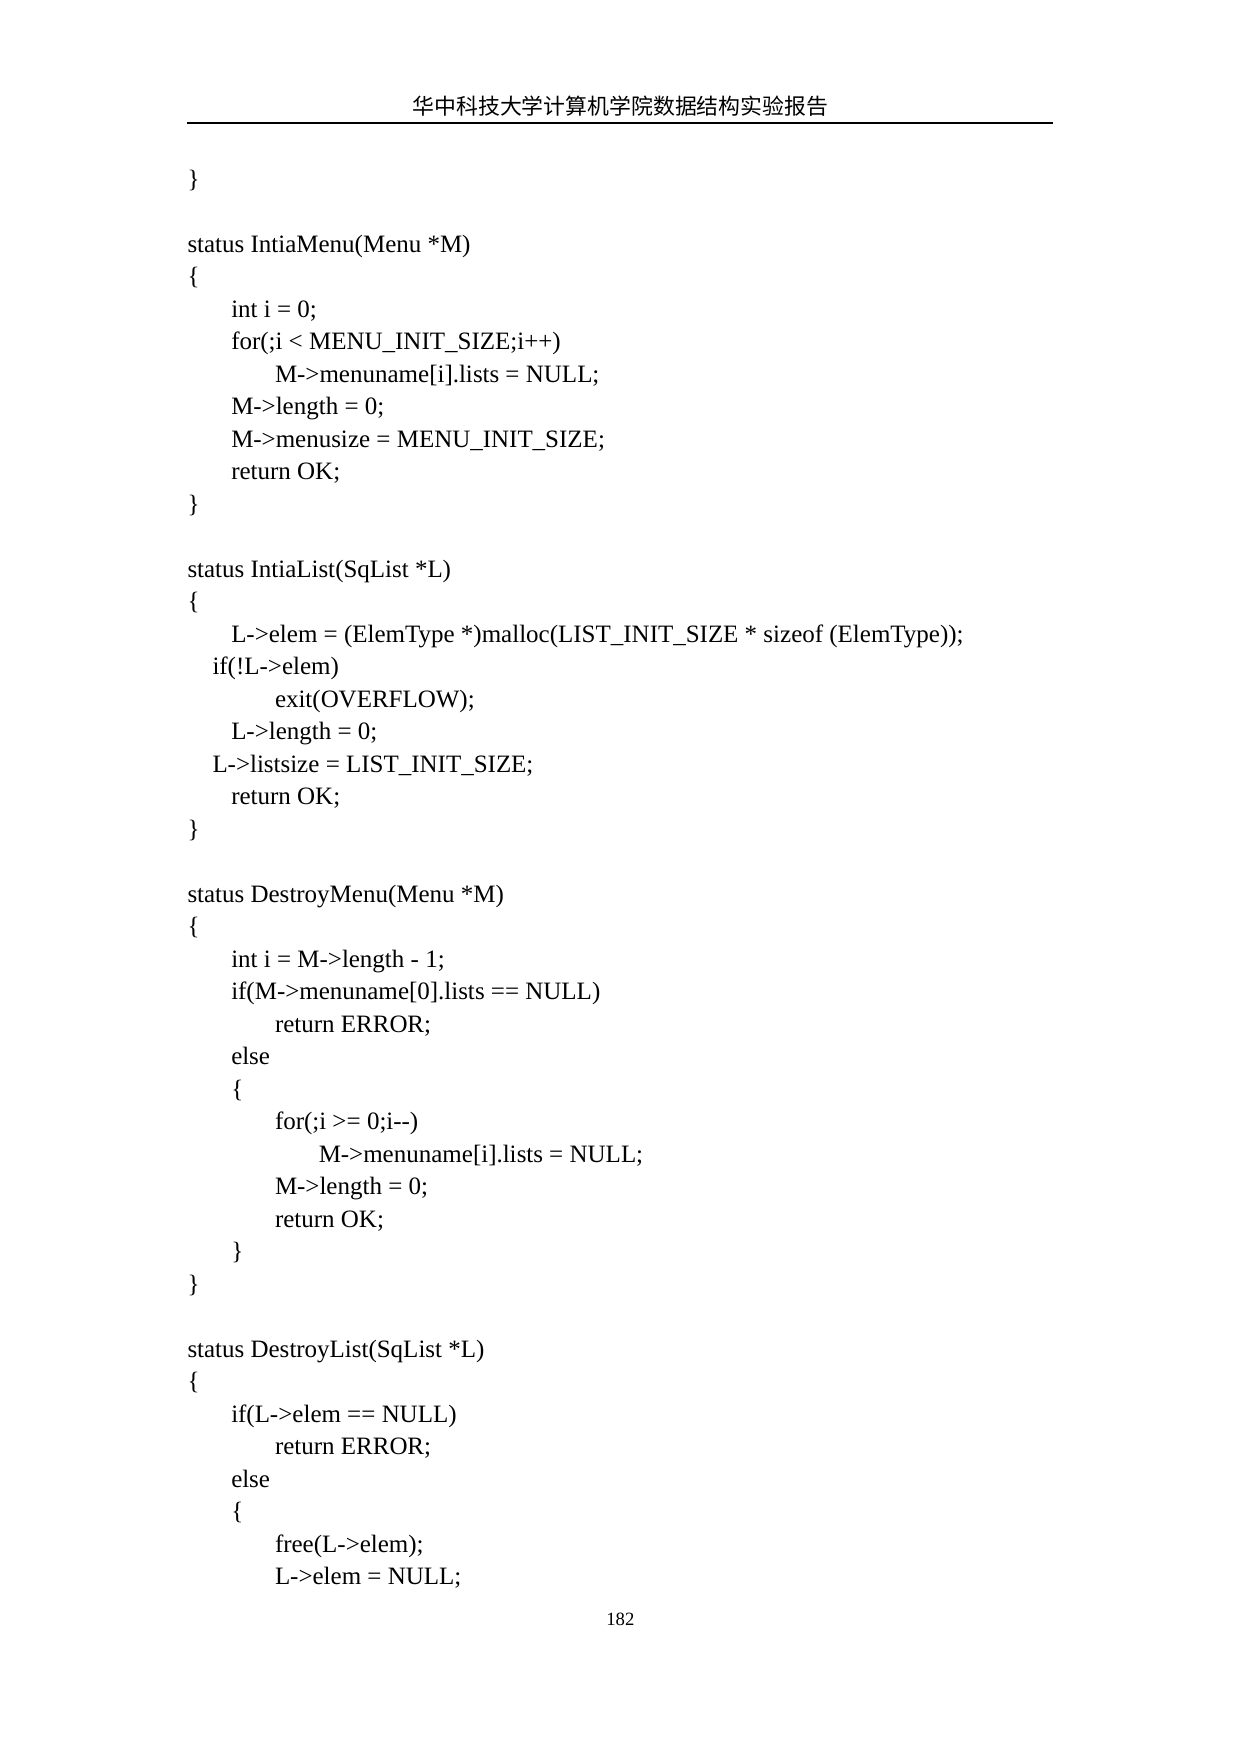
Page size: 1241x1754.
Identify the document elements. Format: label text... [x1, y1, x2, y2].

text L->elem = (ElemType *)malloc(LIST_INIT_SIZE * sizeof (ElemType)); [187, 617, 1053, 649]
text { [187, 1364, 1053, 1397]
text exit(OVERFLOW); [187, 682, 1053, 714]
text return OK; [187, 1202, 1053, 1234]
text M->menuname[i].lists = NULL; [187, 357, 1053, 389]
text status IntiaMenu(Menu *M) [187, 227, 1053, 259]
text { [187, 909, 1053, 942]
text for(;i < MENU_INIT_SIZE;i++) [187, 324, 1053, 357]
text return OK; [187, 779, 1053, 812]
text status DestroyMenu(Menu *M) [187, 877, 1053, 909]
text return ERROR; [187, 1429, 1053, 1462]
text L->length = 0; [187, 714, 1053, 747]
text int i = 0; [187, 292, 1053, 324]
text L->elem = NULL; [187, 1559, 1053, 1592]
text return ERROR; [187, 1007, 1053, 1039]
text return OK; [187, 454, 1053, 487]
text else [187, 1462, 1053, 1494]
text if(M->menuname[0].lists == NULL) [187, 974, 1053, 1007]
text status DestroyList(SqList *L) [187, 1332, 1053, 1364]
text } [187, 1234, 1053, 1267]
text { [187, 1494, 1053, 1527]
text for(;i >= 0;i--) [187, 1104, 1053, 1137]
text status IntiaList(SqList *L) [187, 552, 1053, 584]
text { [187, 1072, 1053, 1104]
text } [187, 162, 1053, 194]
text M->length = 0; [187, 389, 1053, 422]
text } [187, 1267, 1053, 1299]
text M->menusize = MENU_INIT_SIZE; [187, 422, 1053, 454]
text else [187, 1039, 1053, 1072]
text { [187, 259, 1053, 292]
text } [187, 487, 1053, 519]
text if(L->elem == NULL) [187, 1397, 1053, 1429]
text free(L->elem); [187, 1527, 1053, 1559]
text } [187, 812, 1053, 844]
text int i = M->length - 1; [187, 942, 1053, 974]
text if(!L->elem) [187, 649, 1053, 682]
text M->length = 0; [187, 1169, 1053, 1202]
text { [187, 584, 1053, 617]
text M->menuname[i].lists = NULL; [187, 1137, 1053, 1169]
text L->listsize = LIST_INIT_SIZE; [187, 747, 1053, 779]
